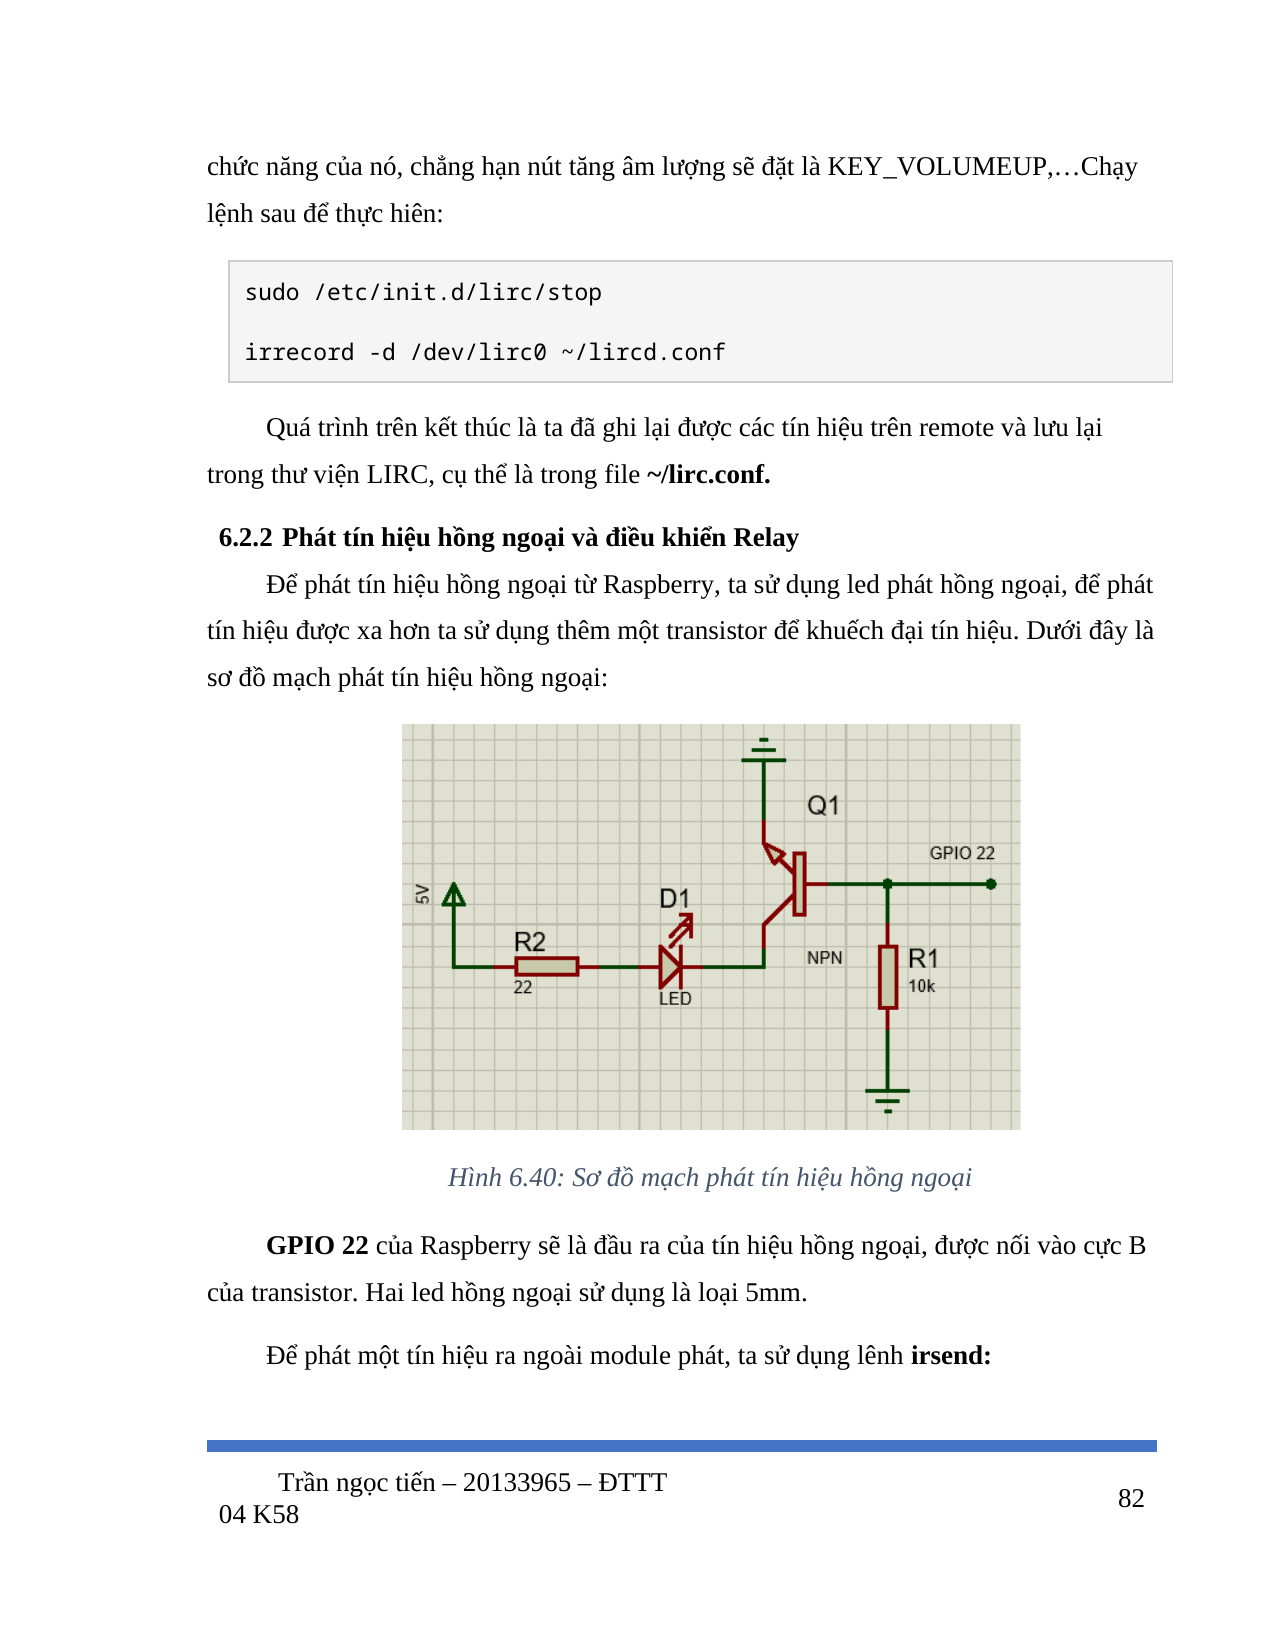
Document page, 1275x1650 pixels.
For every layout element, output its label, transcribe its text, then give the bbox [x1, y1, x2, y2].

picture [402, 724, 1021, 1130]
text sudo /etc/init.d/lirc/stop [230, 262, 1172, 307]
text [207, 150, 1157, 228]
text Để phát một tín hiệu ra ngoài module phát, ta sử dụng lênh irsend: [207, 1339, 1157, 1370]
text GPIO 22 của Raspberry sẽ là đầu ra của tín hiệu hồng ngoại, được nối vào cực B của transistor. Hai led hồng ngoại sử dụng là loại 5mm. [207, 1229, 1157, 1307]
text Để phát tín hiệu hồng ngoại từ Raspberry, ta sử dụng led phát hồng ngoại, để phát tín hiệu được xa hơn ta sử dụng thêm một transistor để khuếch đại tín hiệu. Dưới đây là sơ đồ mạch phát tín hiệu hồng ngoại: [207, 568, 1157, 692]
subtitle Phát tín hiệu hồng ngoại và điều khiển Relay [218, 521, 1157, 552]
text irrecord -d /dev/lirc0 ~/lircd.conf [230, 319, 1172, 381]
text Quá trình trên kết thúc là ta đã ghi lại được các tín hiệu trên remote và lưu lại trong thư viện LIRC, cụ thể là trong file ~/lirc.conf. [207, 411, 1157, 489]
